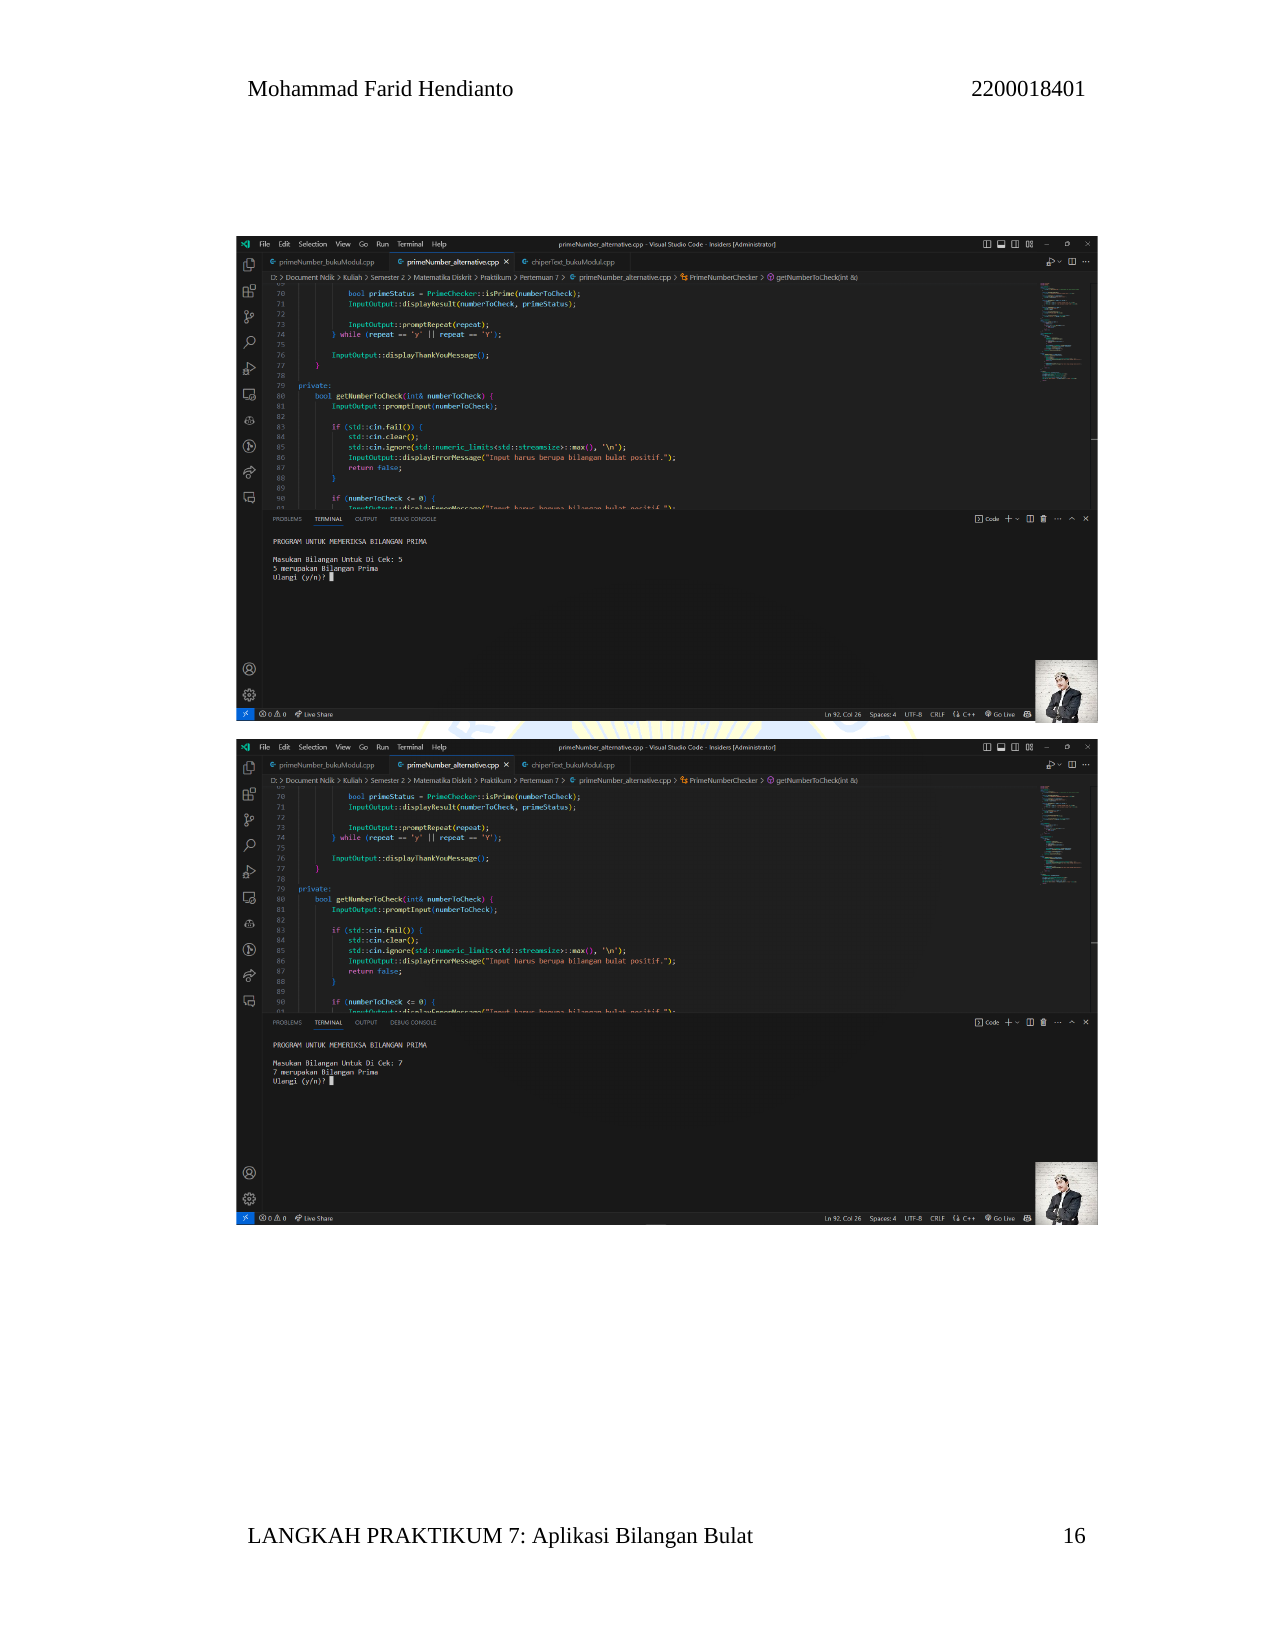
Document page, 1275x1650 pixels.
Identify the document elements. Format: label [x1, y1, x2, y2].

picture [236, 236, 1098, 723]
picture [236, 739, 1098, 1225]
